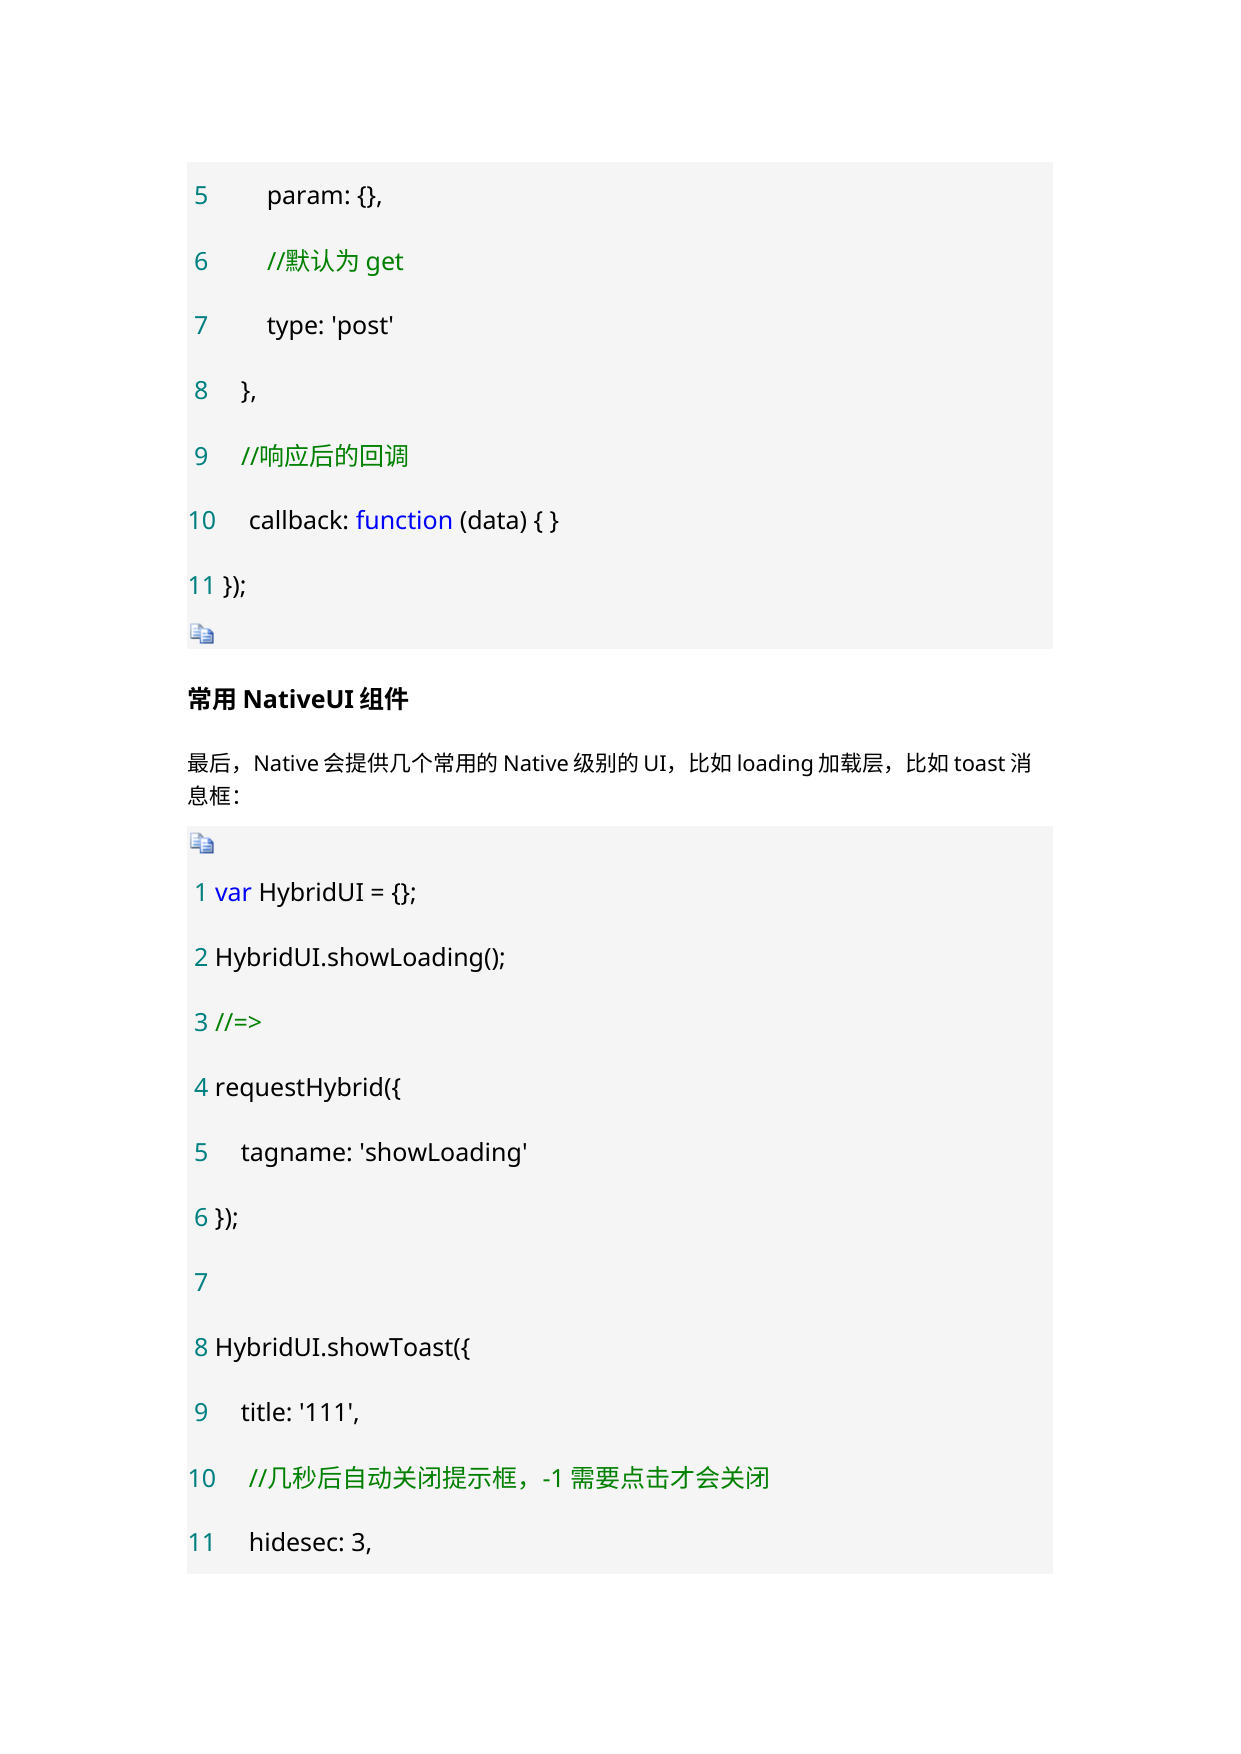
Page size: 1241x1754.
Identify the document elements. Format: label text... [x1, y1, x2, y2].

text 8 }, [187, 357, 1053, 422]
picture [187, 617, 219, 649]
text 6 //默认为get [187, 227, 1053, 292]
text 9 title: '111', [187, 1379, 1053, 1444]
text 最后，Native会提供几个常用的Native级别的UI，比如loading加载层，比如toast消息框： [187, 746, 1053, 811]
text 6 }); [187, 1184, 1053, 1249]
text 11 }); [187, 552, 1053, 617]
text 常用NativeUI组件 [187, 665, 1053, 730]
text 5 param: {}, [187, 162, 1053, 227]
text 10 callback: function (data) { } [187, 487, 1053, 552]
text 1 var HybridUI = {}; [187, 859, 1053, 924]
text 2 HybridUI.showLoading(); [187, 924, 1053, 989]
picture [187, 827, 219, 859]
text 10 //几秒后自动关闭提示框，-1需要点击才会关闭 [187, 1444, 1053, 1509]
text 7 type: 'post' [187, 292, 1053, 357]
text 3 //=> [187, 989, 1053, 1054]
text 4 requestHybrid({ [187, 1054, 1053, 1119]
text 8 HybridUI.showToast({ [187, 1314, 1053, 1379]
text 11 hidesec: 3, [187, 1509, 1053, 1574]
text 7 [187, 1249, 1053, 1314]
text 9 //响应后的回调 [187, 422, 1053, 487]
text 5 tagname: 'showLoading' [187, 1119, 1053, 1184]
